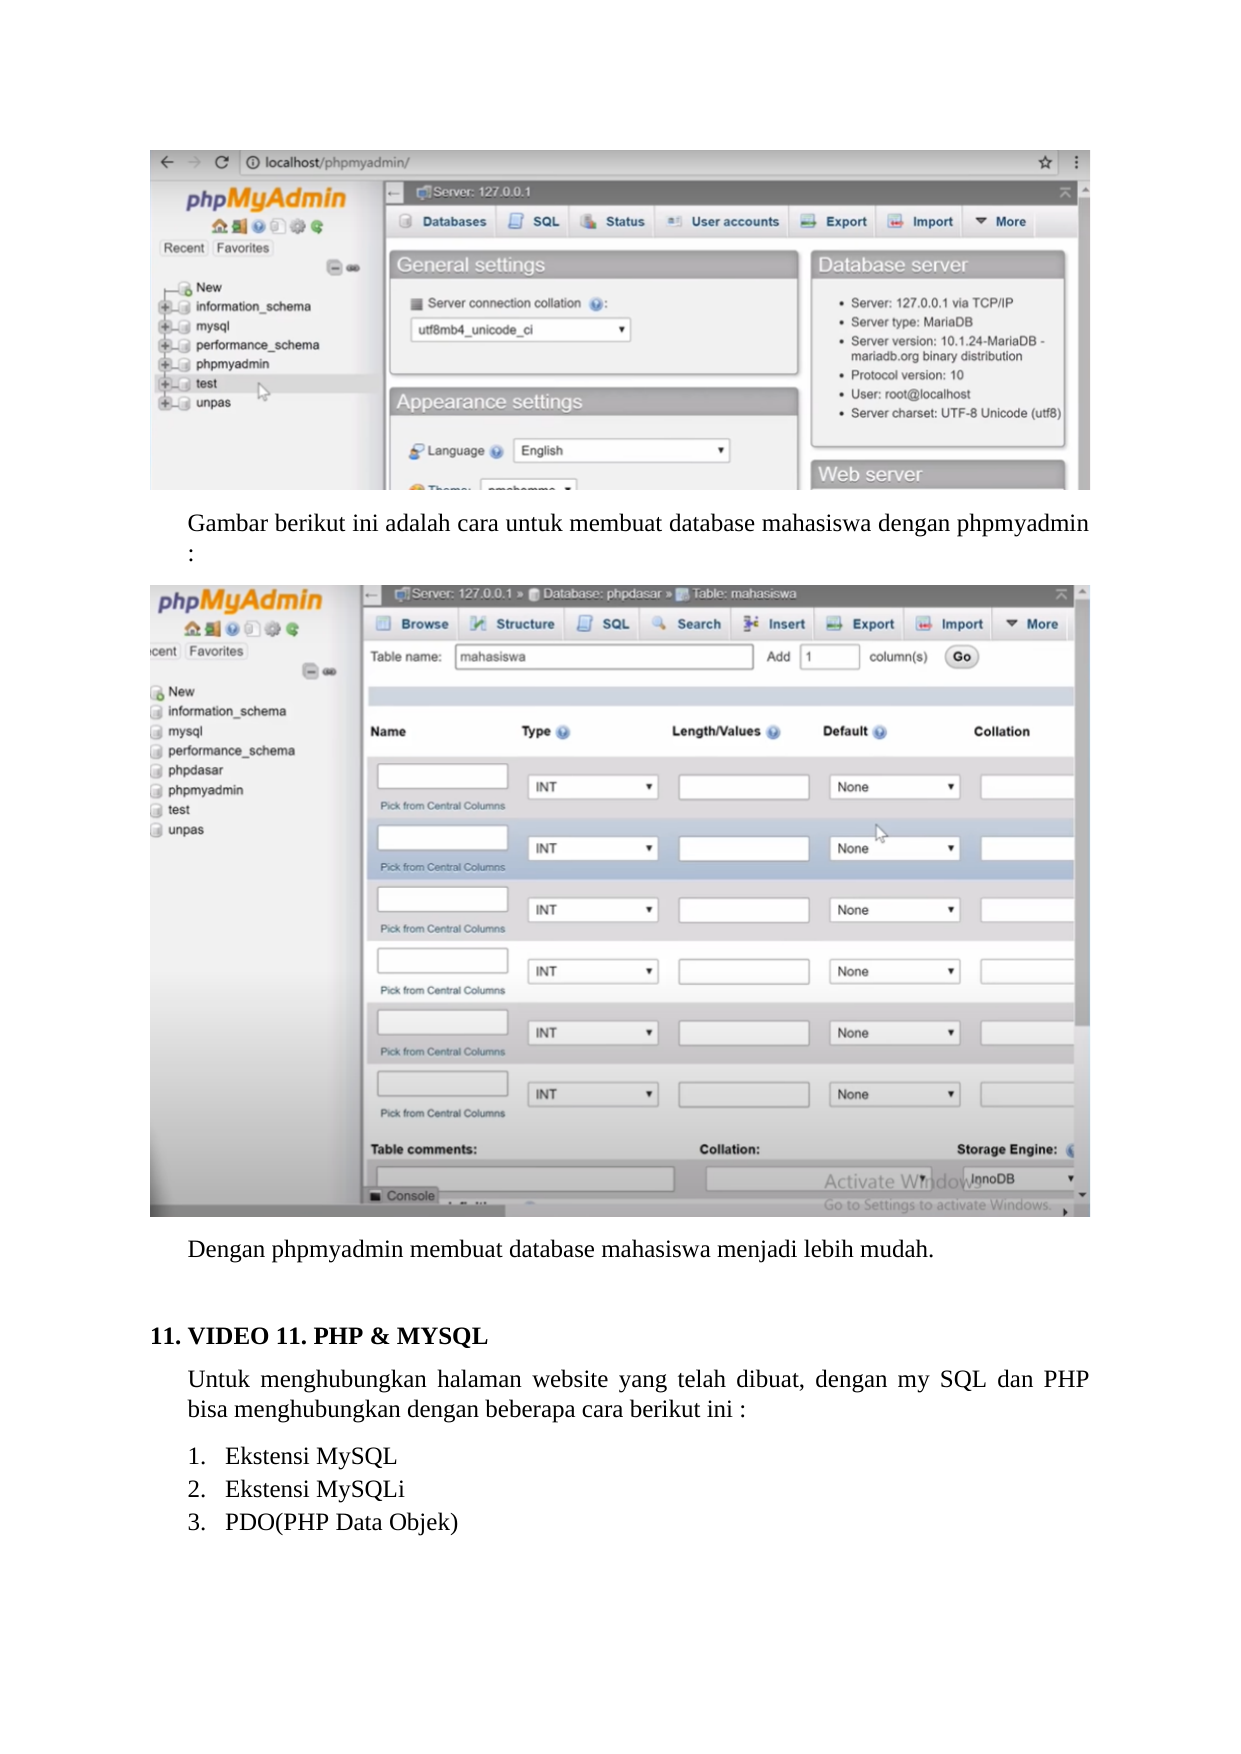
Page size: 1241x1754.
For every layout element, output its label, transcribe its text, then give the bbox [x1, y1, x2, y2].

text Gambar berikut ini adalah cara untuk membuat database mahasiswa dengan phpmyadmin : [187, 508, 1090, 567]
picture [150, 150, 1091, 490]
picture [150, 585, 1091, 1217]
list Dengan phpmyadmin membuat database mahasiswa menjadi lebih mudah. [187, 1234, 1090, 1263]
list Ekstensi MySQLi [187, 1474, 1090, 1503]
list Ekstensi MySQL [187, 1441, 1090, 1470]
list PDO(PHP Data Objek) [187, 1507, 1090, 1536]
text Untuk menghubungkan halaman website yang telah dibuat, dengan my SQL dan PHP bisa menghubungkan dengan beberapa cara berikut ini : [187, 1364, 1090, 1423]
list VIDEO 11. PHP & MYSQL [150, 1321, 1090, 1349]
